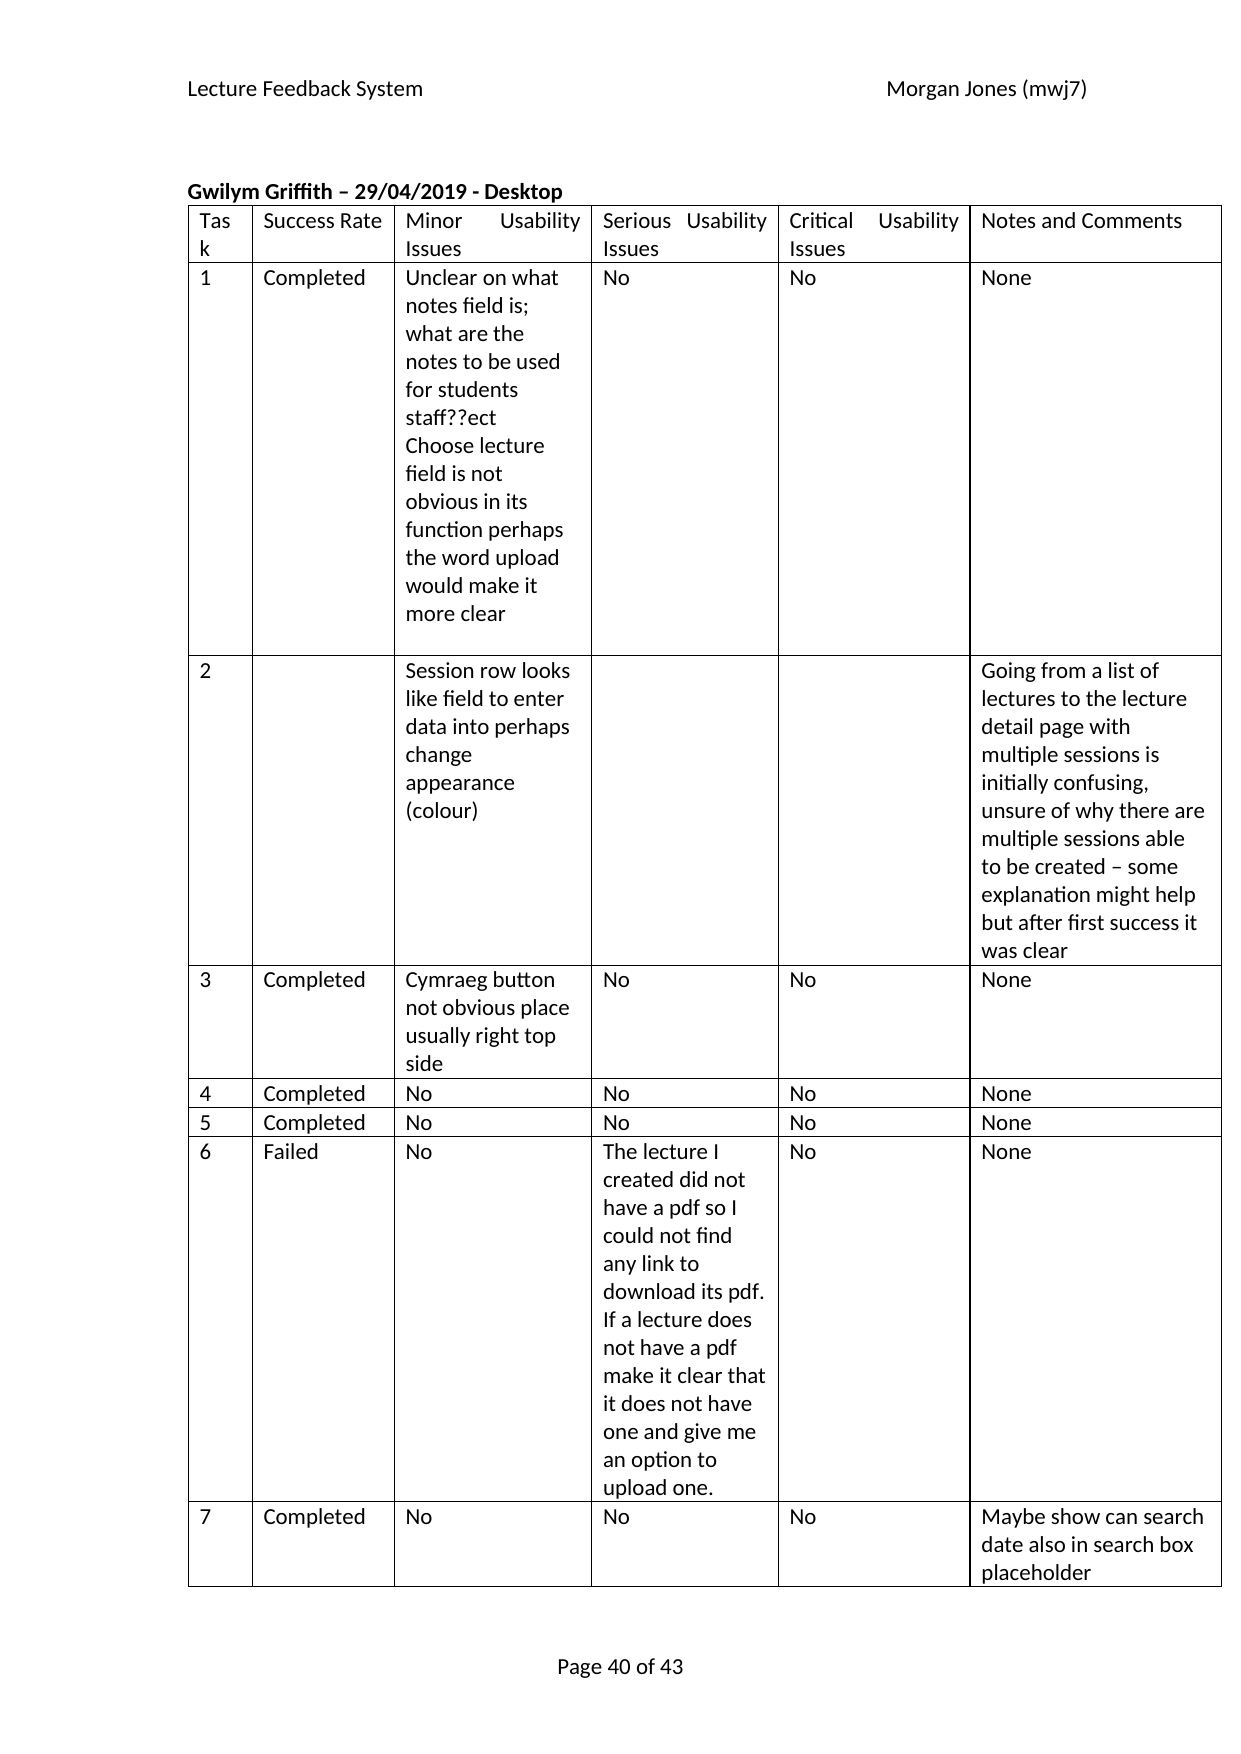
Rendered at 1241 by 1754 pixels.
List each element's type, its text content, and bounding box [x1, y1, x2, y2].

table_cell Completed [253, 1079, 394, 1107]
table_header Critical Usability Issues [779, 206, 969, 262]
table_cell [253, 656, 394, 964]
table_cell No [592, 1079, 778, 1107]
table_cell No [592, 263, 778, 655]
table_cell 6 [189, 1137, 252, 1501]
table_cell Completed [253, 1502, 394, 1586]
table_cell No [779, 1108, 969, 1136]
table_cell Unclear on what notes field is; what are the notes to be used for students staff??ect Choose lecture field is not obvious in its function perhaps the word upload would make it more clear [395, 263, 591, 655]
table_cell None [971, 263, 1221, 655]
table_cell No [779, 966, 969, 1078]
table_cell No [779, 1502, 969, 1586]
table_cell None [971, 966, 1221, 1078]
table_cell Completed [253, 263, 394, 655]
table_cell Cymraeg button not obvious place usually right top side [395, 966, 591, 1078]
table_cell 4 [189, 1079, 252, 1107]
table_cell None [971, 1108, 1221, 1136]
table_cell 5 [189, 1108, 252, 1136]
table_cell Session row looks like field to enter data into perhaps change appearance (colour) [395, 656, 591, 964]
table_header Minor Usability Issues [395, 206, 591, 262]
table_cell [971, 1502, 1221, 1586]
table_cell 1 [189, 263, 252, 655]
table_cell No [395, 1502, 591, 1586]
table_cell No [592, 1108, 778, 1136]
table_cell 7 [189, 1502, 252, 1586]
table_cell 3 [189, 966, 252, 1078]
table_header Notes and Comments [971, 206, 1221, 262]
table_cell No [592, 966, 778, 1078]
table_cell None [971, 1137, 1221, 1501]
text Gwilym Griffith – 29/04/2019 - Desktop [187, 177, 1053, 205]
table_cell No [395, 1108, 591, 1136]
table_header Success Rate [253, 206, 394, 262]
table_cell No [779, 263, 969, 655]
table_cell No [779, 1137, 969, 1501]
table_cell The lecture I created did not have a pdf so I could not find any link to download its pdf. If a lecture does not have a pdf make it clear that it does not have one and give me an option to upload one. [592, 1137, 778, 1501]
table_cell No [779, 1079, 969, 1107]
table_cell No [395, 1079, 591, 1107]
table_cell Going from a list of lectures to the lecture detail page with multiple sessions is initially confusing, unsure of why there are multiple sessions able to be created – some explanation might help but after first success it was clear [971, 656, 1221, 964]
table_header Task [189, 206, 252, 262]
table_cell [779, 656, 969, 964]
table_header Serious Usability Issues [592, 206, 778, 262]
table_cell No [592, 1502, 778, 1586]
table_cell 2 [189, 656, 252, 964]
table_cell No [395, 1137, 591, 1501]
table_cell Completed [253, 966, 394, 1078]
table_cell None [971, 1079, 1221, 1107]
table_cell [592, 656, 778, 964]
table_cell Failed [253, 1137, 394, 1501]
table_cell Completed [253, 1108, 394, 1136]
